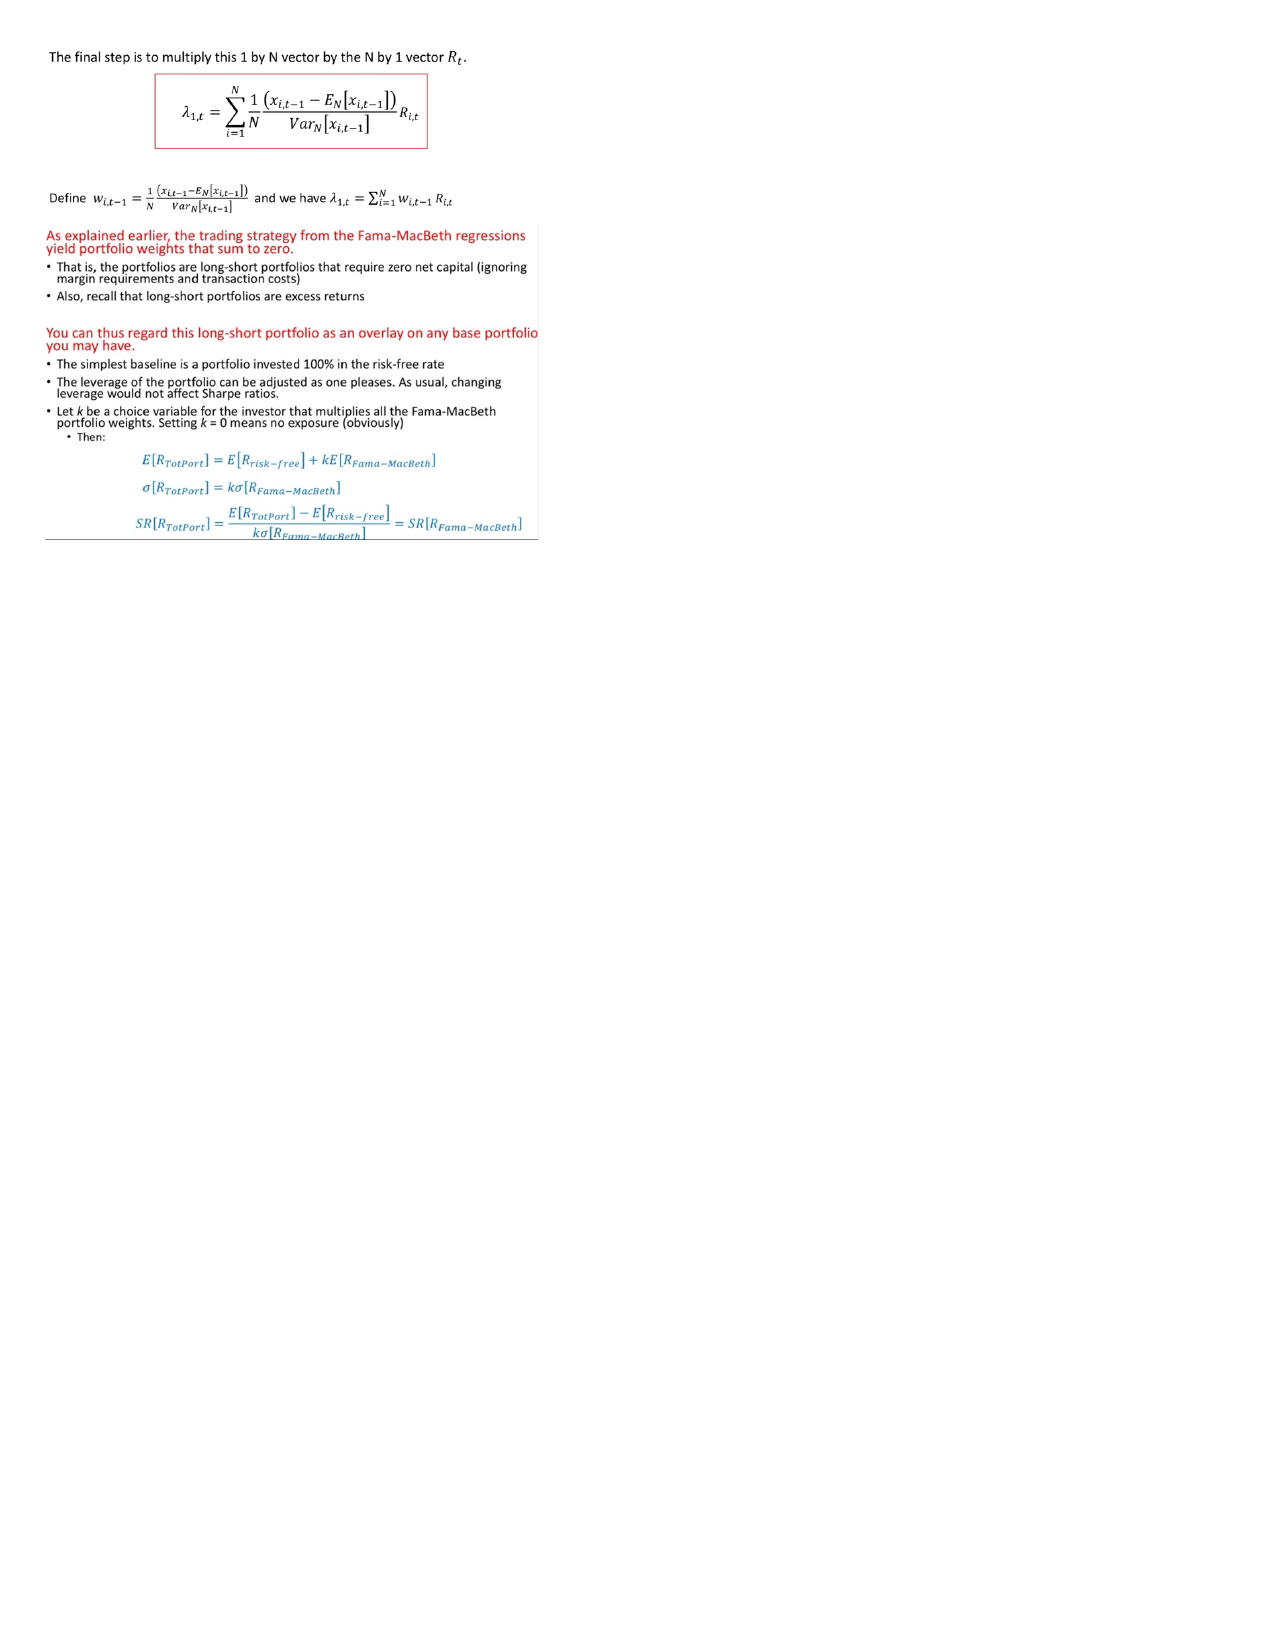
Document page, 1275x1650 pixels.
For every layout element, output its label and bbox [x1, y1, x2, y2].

picture [45, 225, 539, 540]
picture [45, 45, 472, 219]
